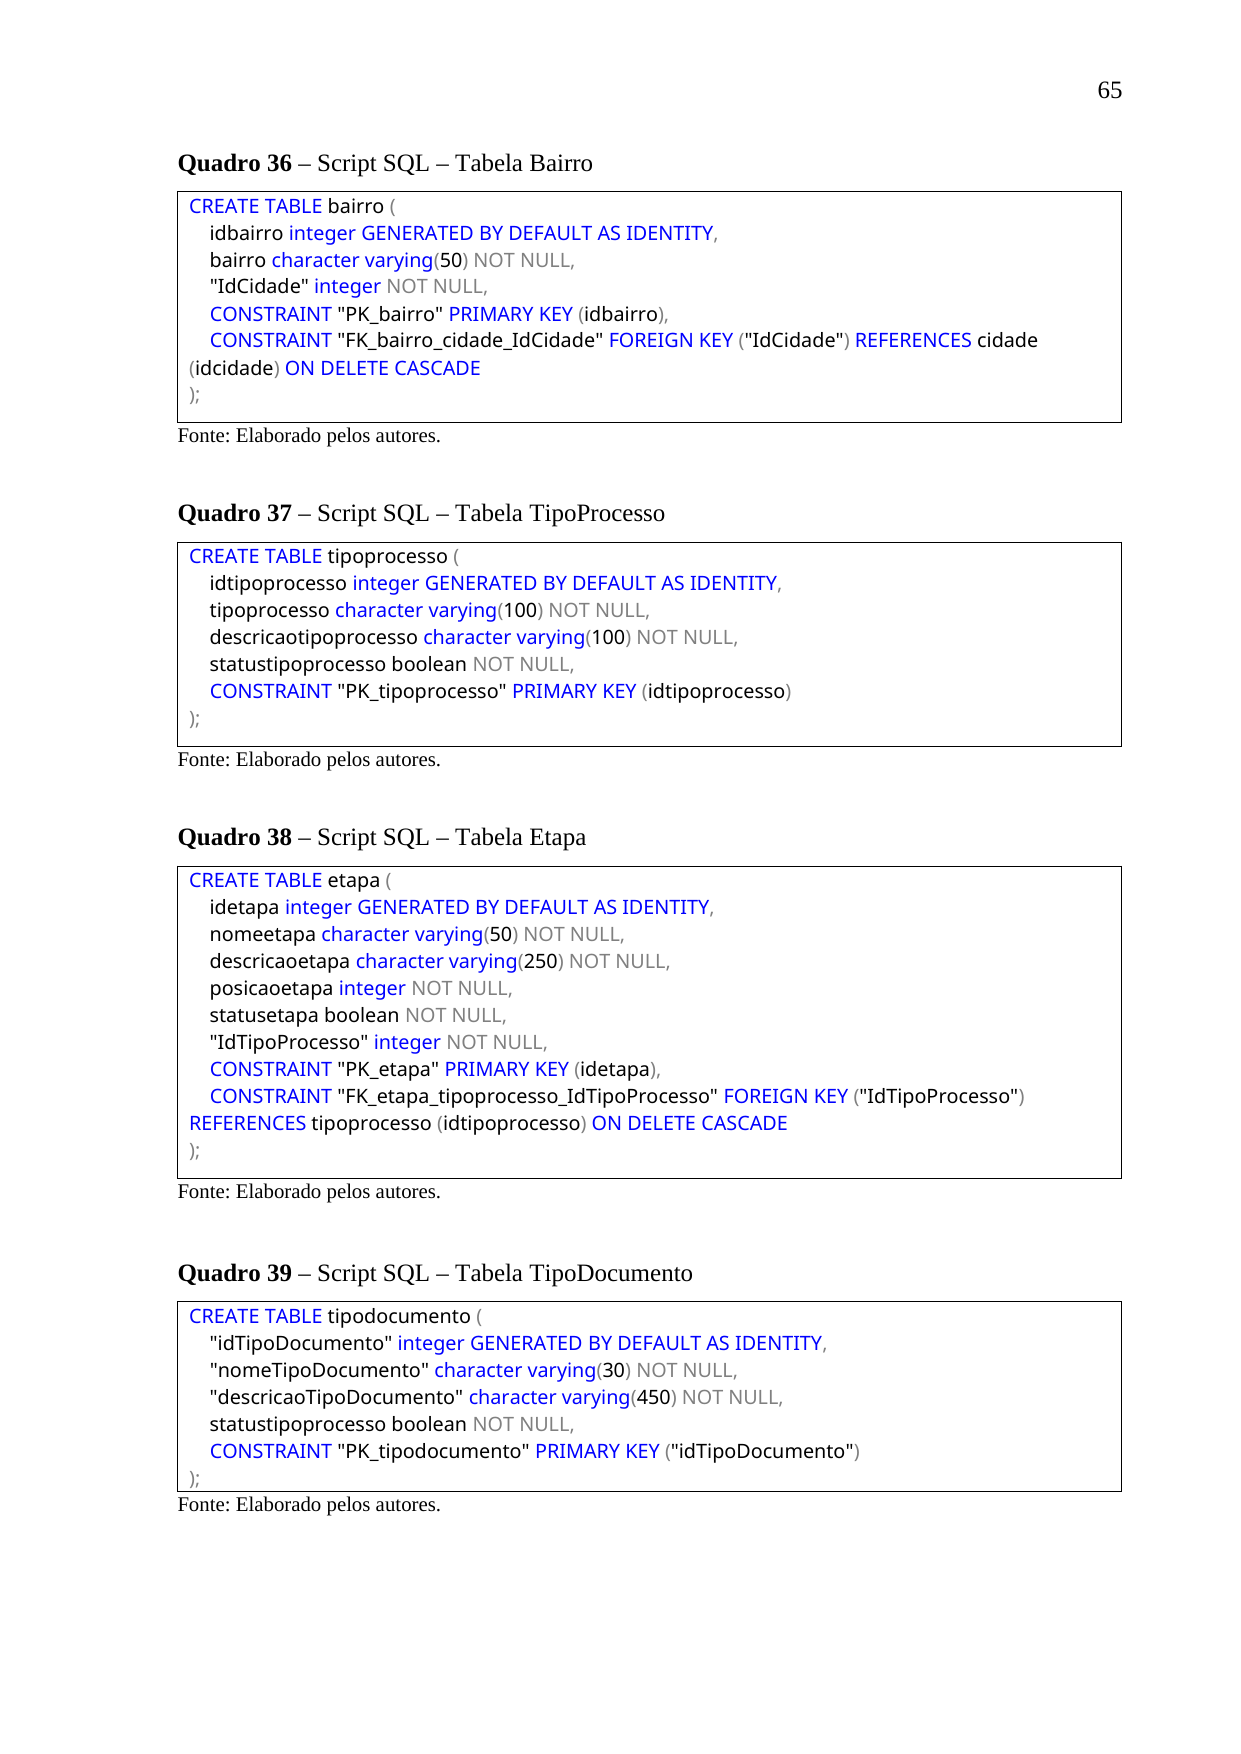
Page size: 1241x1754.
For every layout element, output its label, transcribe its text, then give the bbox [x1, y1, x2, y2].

text Fonte: Elaborado pelos autores. [177, 423, 1122, 447]
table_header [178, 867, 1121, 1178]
text Fonte: Elaborado pelos autores. [177, 747, 1122, 771]
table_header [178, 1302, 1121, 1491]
text Fonte: Elaborado pelos autores. [177, 1492, 1122, 1516]
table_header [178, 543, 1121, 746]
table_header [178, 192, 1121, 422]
text Fonte: Elaborado pelos autores. [177, 1179, 1122, 1203]
